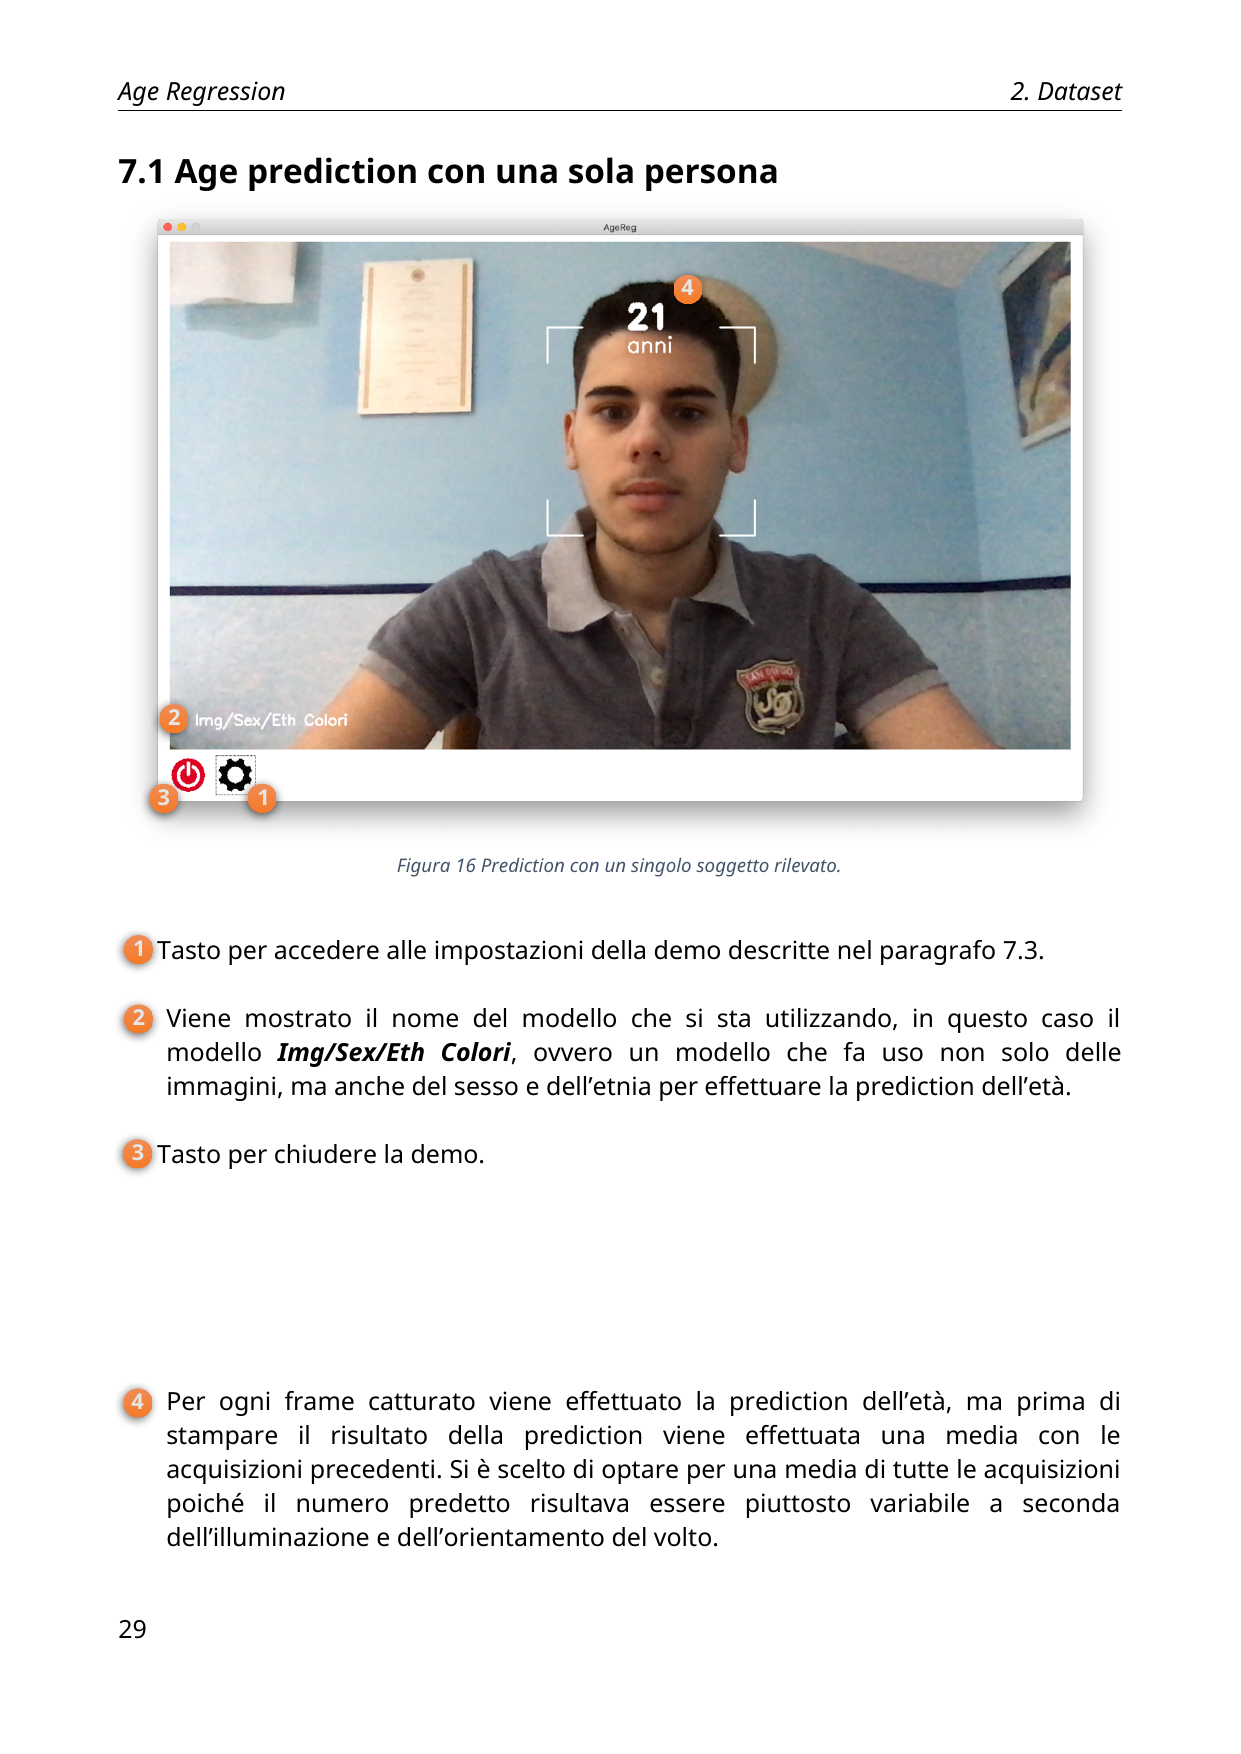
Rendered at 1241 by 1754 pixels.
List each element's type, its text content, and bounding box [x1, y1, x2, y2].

subtitle 7.1 Age prediction con una sola persona [118, 148, 1122, 193]
text Tasto per accedere alle impostazioni della demo descritte nel paragrafo 7.3. [150, 933, 1122, 967]
text Viene mostrato il nome del modello che si sta utilizzando, in questo caso il modello Img/Sex/Eth Colori, ovvero un modello che fa uso non solo delle immagini, ma anche del sesso e dell’etnia per effettuare la prediction dell’età. [166, 1001, 1122, 1103]
text Figura 16 Prediction con un singolo soggetto rilevato. [118, 853, 1122, 878]
text Tasto per chiudere la demo. [149, 1137, 1122, 1171]
text Per ogni frame catturato viene effettuato la prediction dell’età, ma prima di stampare il risultato della prediction viene effettuata una media con le acquisizioni precedenti. Si è scelto di optare per una media di tutte le acquisizioni poiché il numero predetto risultava essere piuttosto variabile a seconda dell’illuminazione e dell’orientamento del volto. [166, 1383, 1122, 1554]
picture [118, 193, 1122, 853]
